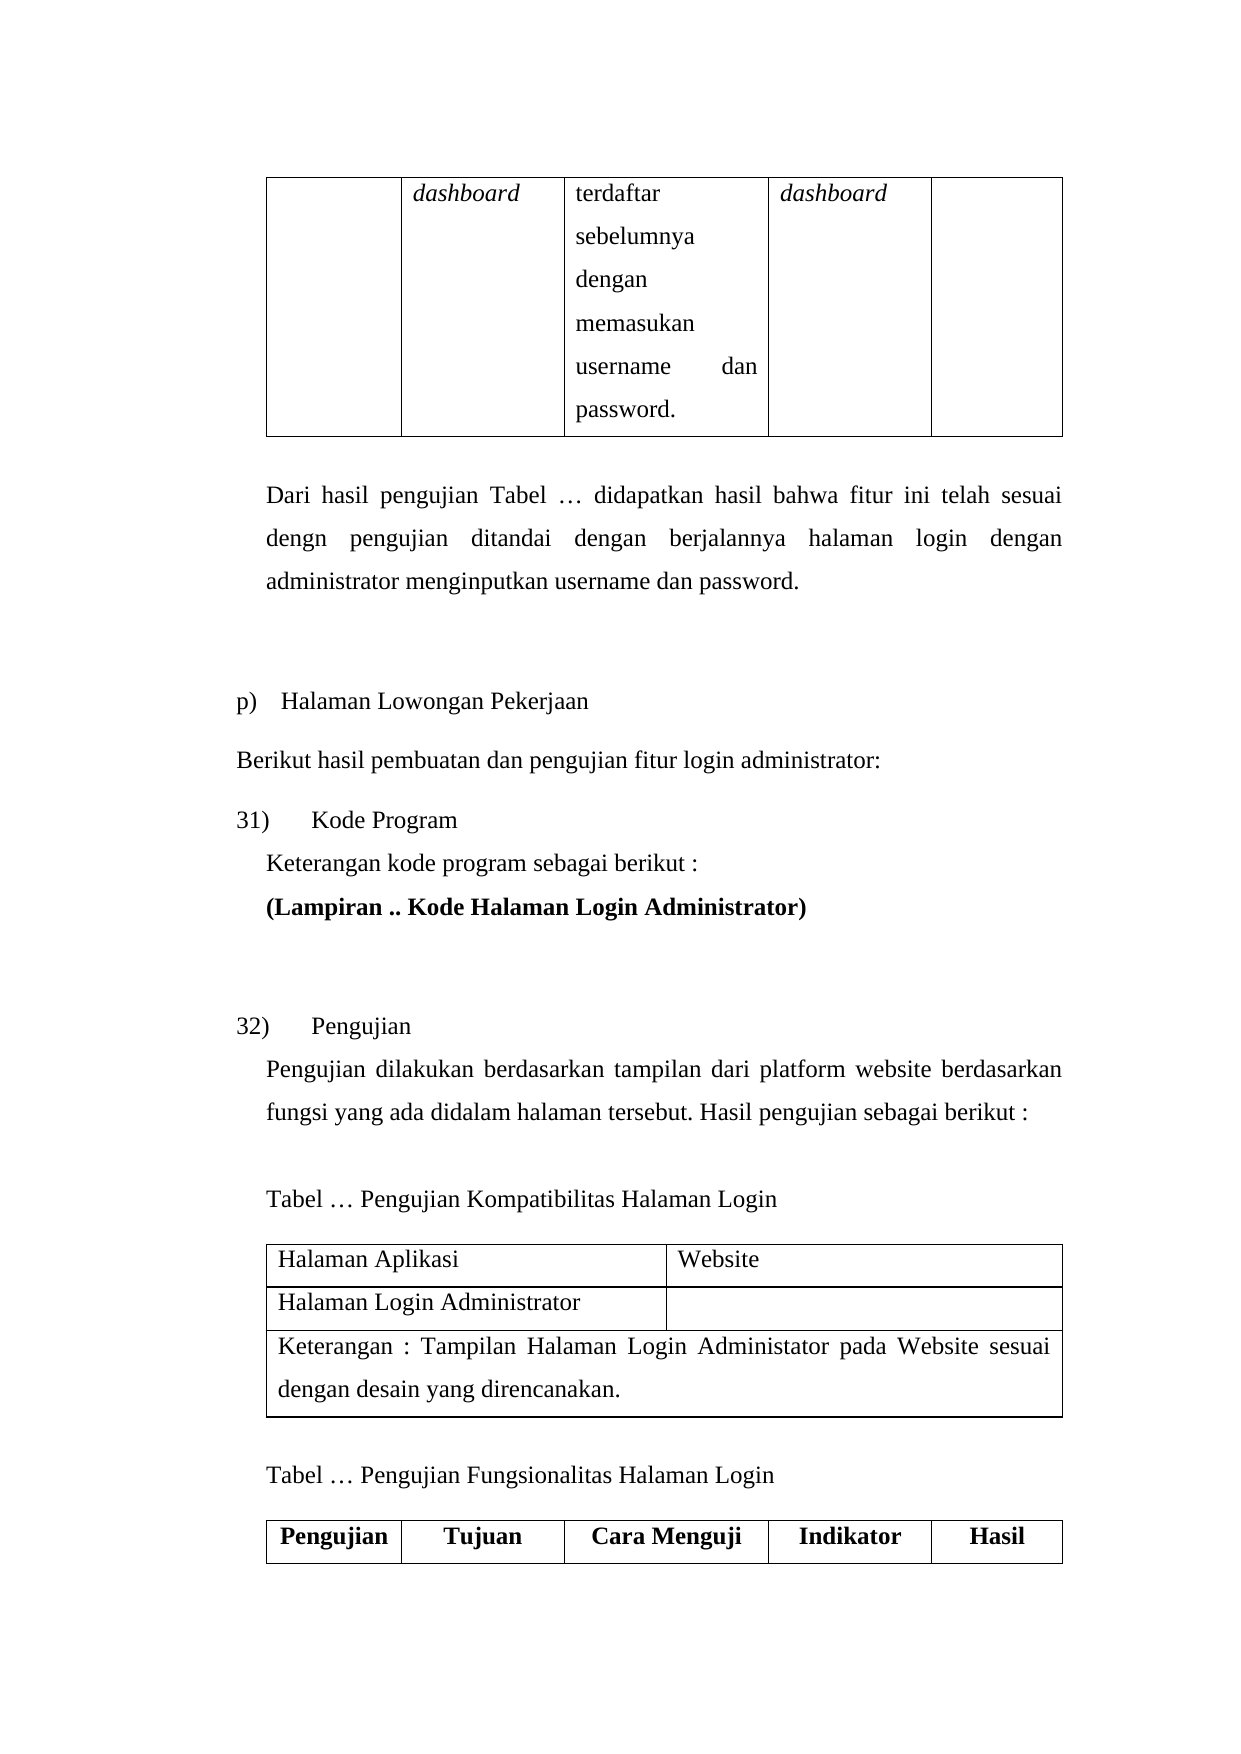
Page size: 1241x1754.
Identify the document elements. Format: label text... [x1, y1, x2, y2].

table_cell √ [932, 178, 1062, 436]
list Halaman Lowongan Pekerjaan [236, 686, 1063, 714]
table_header Indikator [769, 1521, 931, 1563]
table_header Halaman Aplikasi [267, 1245, 666, 1286]
table_cell Halaman Login Administrator [267, 1288, 666, 1330]
list Tabel … Pengujian Fungsionalitas Halaman Login [266, 1461, 1063, 1489]
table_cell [402, 178, 564, 436]
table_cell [267, 178, 401, 436]
table_header Pengujian [267, 1521, 401, 1563]
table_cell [769, 178, 931, 436]
list (Lampiran .. Kode Halaman Login Administrator) [266, 892, 1063, 920]
list Kode Program [236, 805, 1063, 834]
list Keterangan kode program sebagai berikut : [266, 848, 1063, 877]
table_cell Keterangan : Tampilan Halaman Login Administator pada Website sesuai dengan desain yang direncanakan. [267, 1331, 1062, 1416]
list Dari hasil pengujian Tabel … didapatkan hasil bahwa fitur ini telah sesuai dengn pengujian ditandai dengan berjalannya halaman login dengan administrator menginputkan username dan password. [266, 437, 1063, 595]
table_header Cara Menguji [565, 1521, 768, 1563]
table_header Hasil Pengujian [932, 1521, 1062, 1563]
table_header Website [667, 1245, 1062, 1286]
list Tabel … Pengujian Kompatibilitas Halaman Login [266, 1141, 1063, 1212]
list Pengujian dilakukan berdasarkan tampilan dari platform website berdasarkan fungsi yang ada didalam halaman tersebut. Hasil pengujian sebagai berikut : [266, 1054, 1063, 1126]
text Berikut hasil pembuatan dan pengujian fitur login administrator: [236, 746, 1063, 774]
table_header Tujuan [402, 1521, 564, 1563]
table_cell [667, 1288, 1062, 1330]
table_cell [565, 178, 768, 436]
list Pengujian [236, 1011, 1063, 1040]
